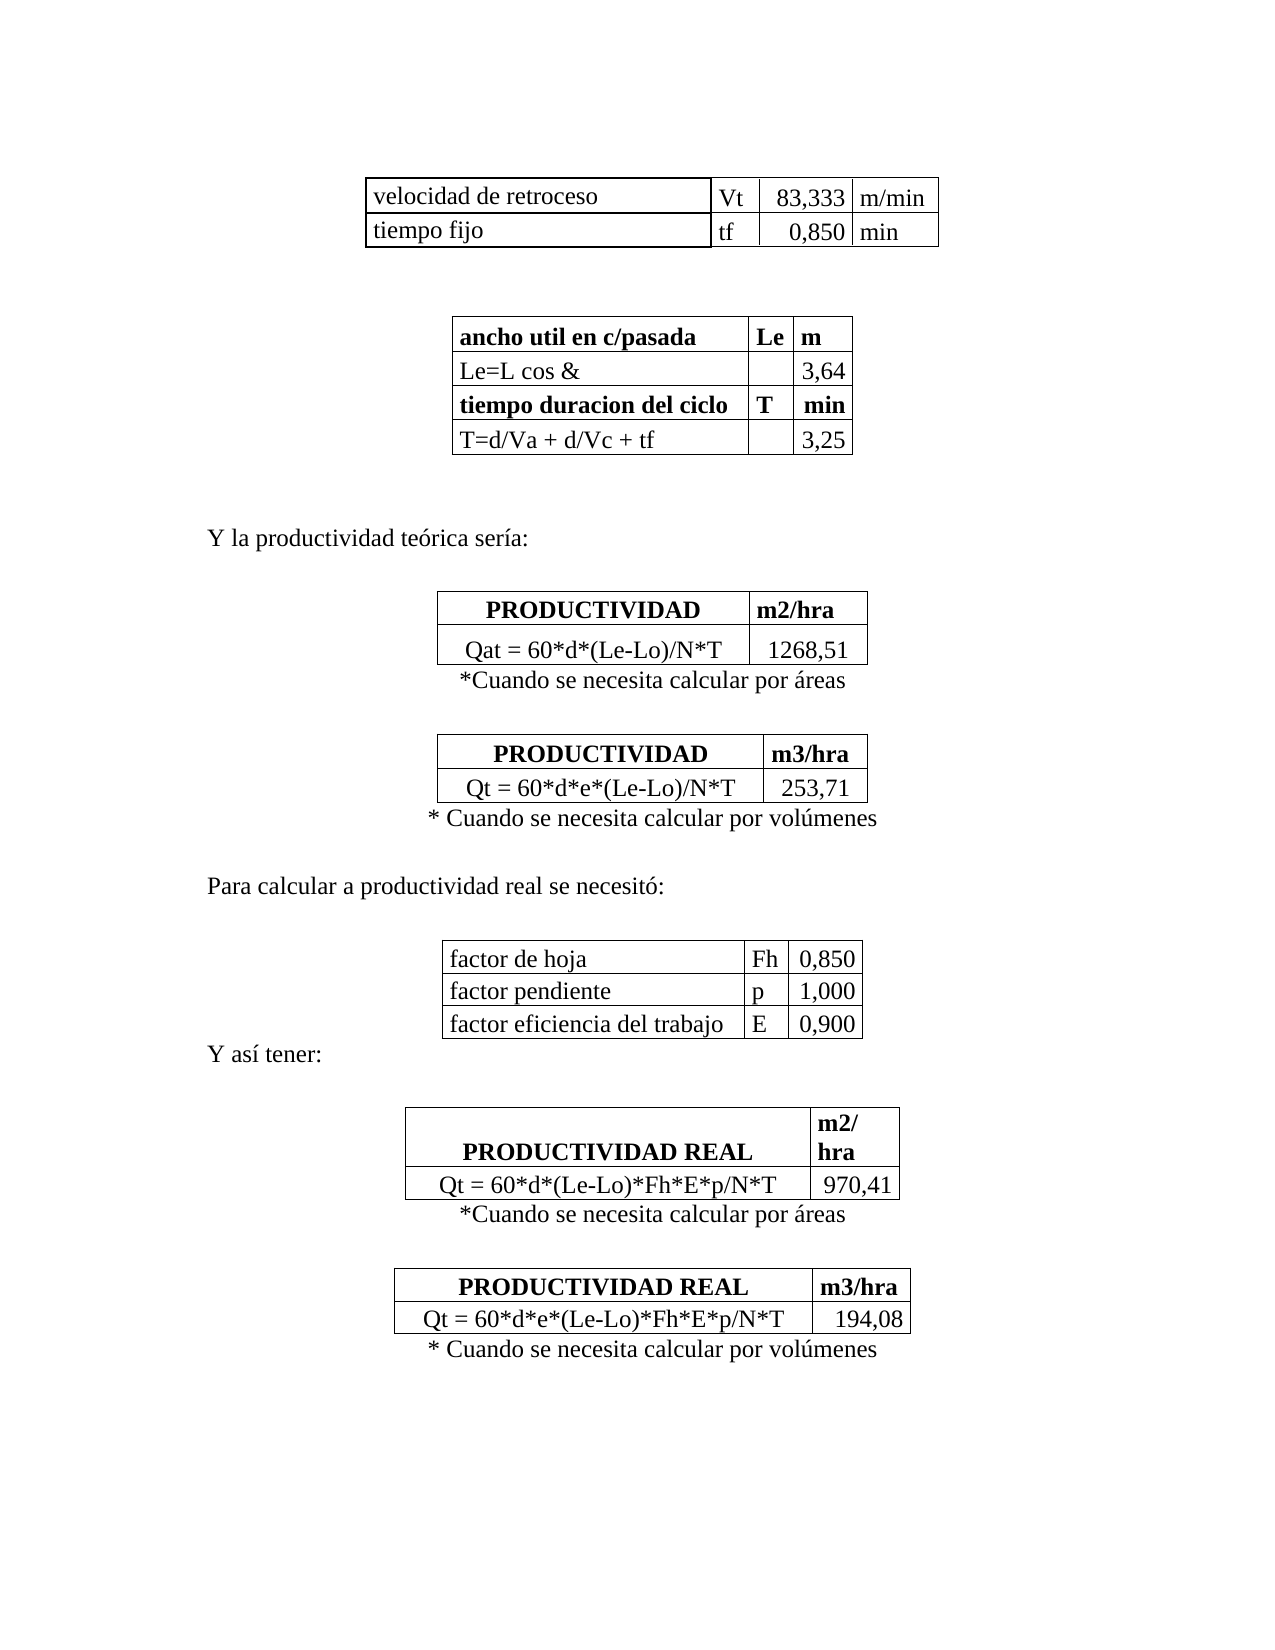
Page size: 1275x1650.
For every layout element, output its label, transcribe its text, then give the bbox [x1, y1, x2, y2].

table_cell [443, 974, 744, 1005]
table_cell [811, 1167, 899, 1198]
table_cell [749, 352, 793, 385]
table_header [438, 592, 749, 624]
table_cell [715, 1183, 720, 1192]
text *Cuando se necesita calcular por áreas [207, 1199, 1098, 1228]
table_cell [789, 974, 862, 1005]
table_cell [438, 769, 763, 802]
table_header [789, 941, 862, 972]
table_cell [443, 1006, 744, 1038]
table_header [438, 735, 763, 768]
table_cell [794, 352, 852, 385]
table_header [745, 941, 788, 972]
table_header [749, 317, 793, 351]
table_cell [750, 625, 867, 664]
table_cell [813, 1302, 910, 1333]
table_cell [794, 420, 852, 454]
text *Cuando se necesita calcular por áreas [207, 665, 1098, 694]
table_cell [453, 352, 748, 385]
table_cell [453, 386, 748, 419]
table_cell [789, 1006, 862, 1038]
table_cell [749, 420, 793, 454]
text Y así tener: [207, 1039, 1098, 1068]
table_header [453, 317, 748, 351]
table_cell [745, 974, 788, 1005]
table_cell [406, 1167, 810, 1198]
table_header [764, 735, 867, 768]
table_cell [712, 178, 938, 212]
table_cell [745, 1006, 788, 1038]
text * Cuando se necesita calcular por volúmenes [207, 803, 1098, 832]
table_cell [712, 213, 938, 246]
text Para calcular a productividad real se necesitó: [207, 871, 1098, 900]
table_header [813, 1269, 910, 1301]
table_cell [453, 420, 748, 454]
text * Cuando se necesita calcular por volúmenes [207, 1334, 1098, 1363]
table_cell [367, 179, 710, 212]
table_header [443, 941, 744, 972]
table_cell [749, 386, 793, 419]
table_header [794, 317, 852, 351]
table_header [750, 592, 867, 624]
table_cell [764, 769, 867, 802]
text Y la productividad teórica sería: [207, 523, 1098, 552]
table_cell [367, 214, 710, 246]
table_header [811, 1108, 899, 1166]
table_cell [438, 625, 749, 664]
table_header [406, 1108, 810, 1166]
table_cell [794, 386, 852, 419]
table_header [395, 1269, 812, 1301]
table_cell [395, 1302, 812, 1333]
